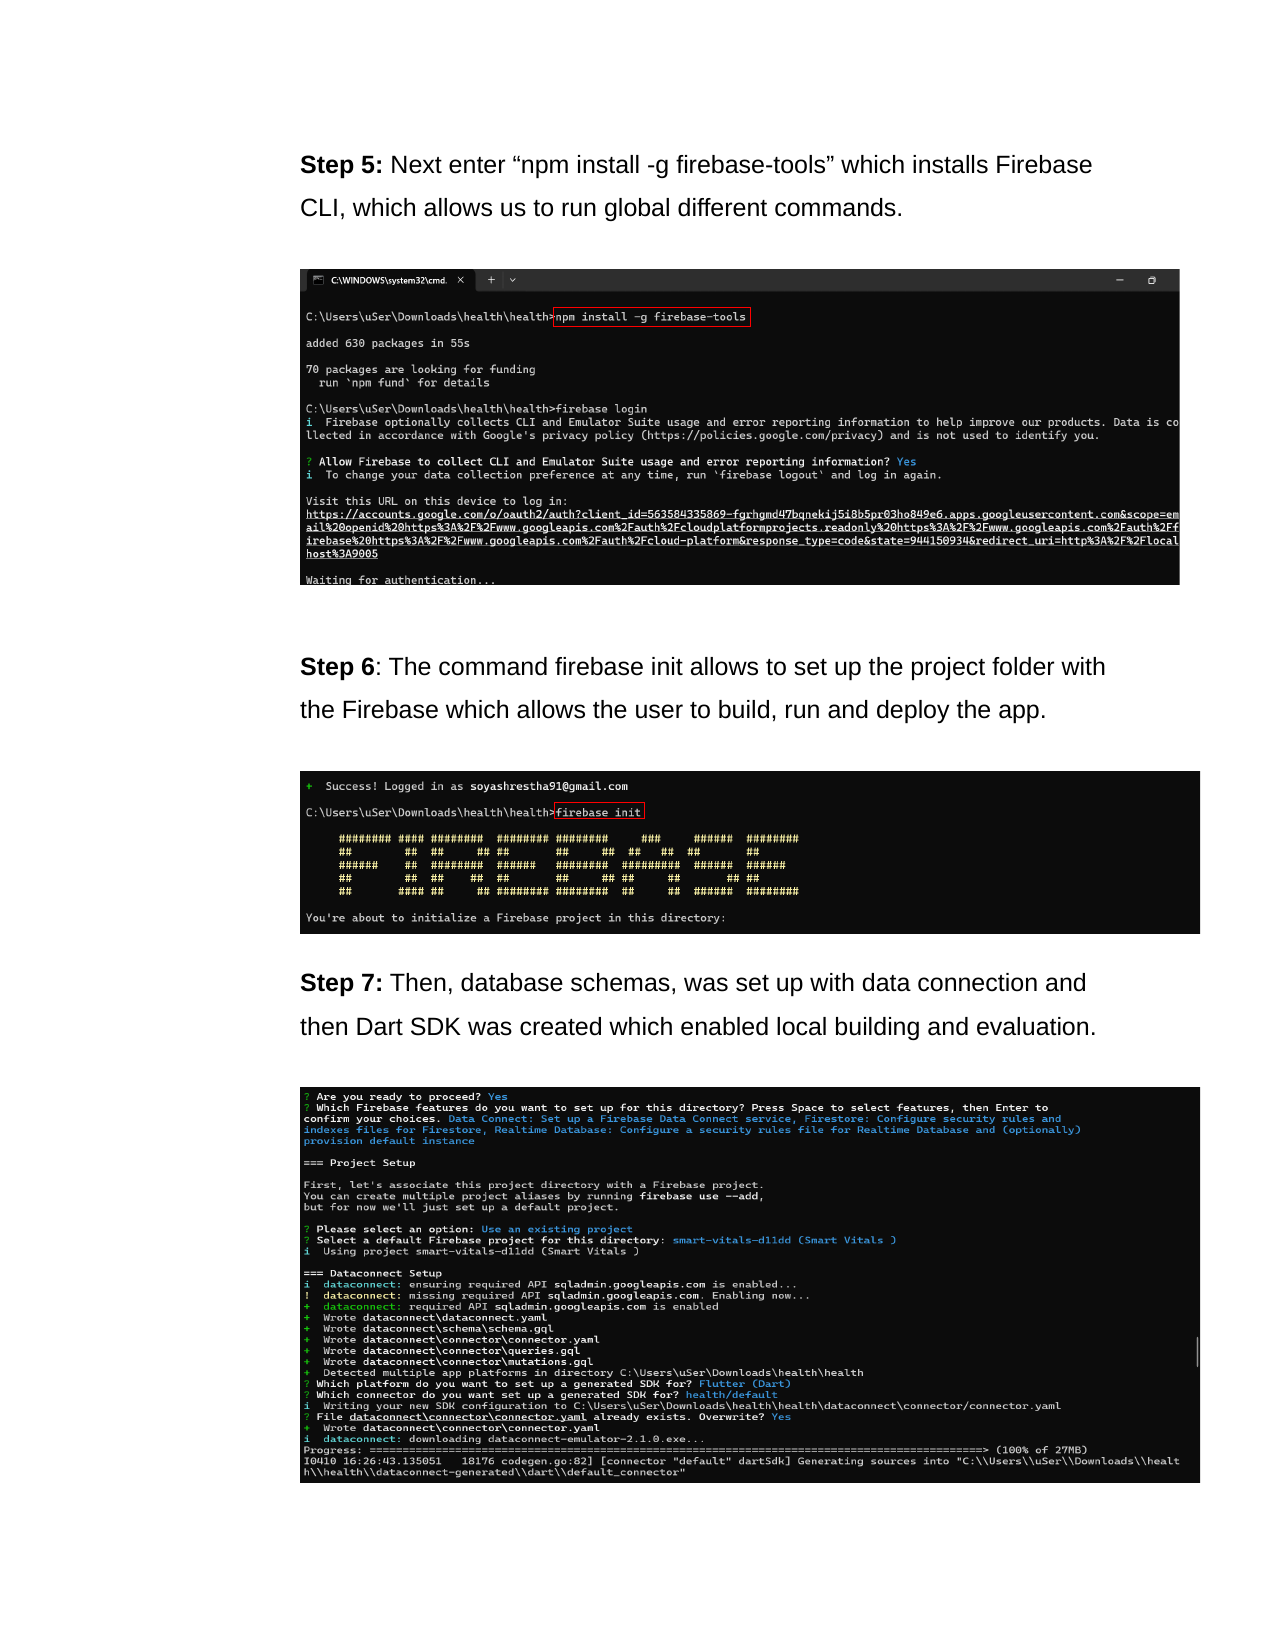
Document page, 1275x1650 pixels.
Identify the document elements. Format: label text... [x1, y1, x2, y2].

picture [300, 1087, 1200, 1483]
list Step 5: Next enter “npm install -g firebase-tools” which installs Firebase CLI, which allows us to run global different commands. [300, 150, 1125, 222]
picture [300, 771, 1200, 934]
list Step 6: The command firebase init allows to set up the project folder with the Firebase which allows the user to build, run and deploy the app. [300, 652, 1125, 724]
list Step 7: Then, database schemas, was set up with data connection and then Dart SDK was created which enabled local building and evaluation. [300, 968, 1125, 1040]
picture [300, 269, 1180, 585]
